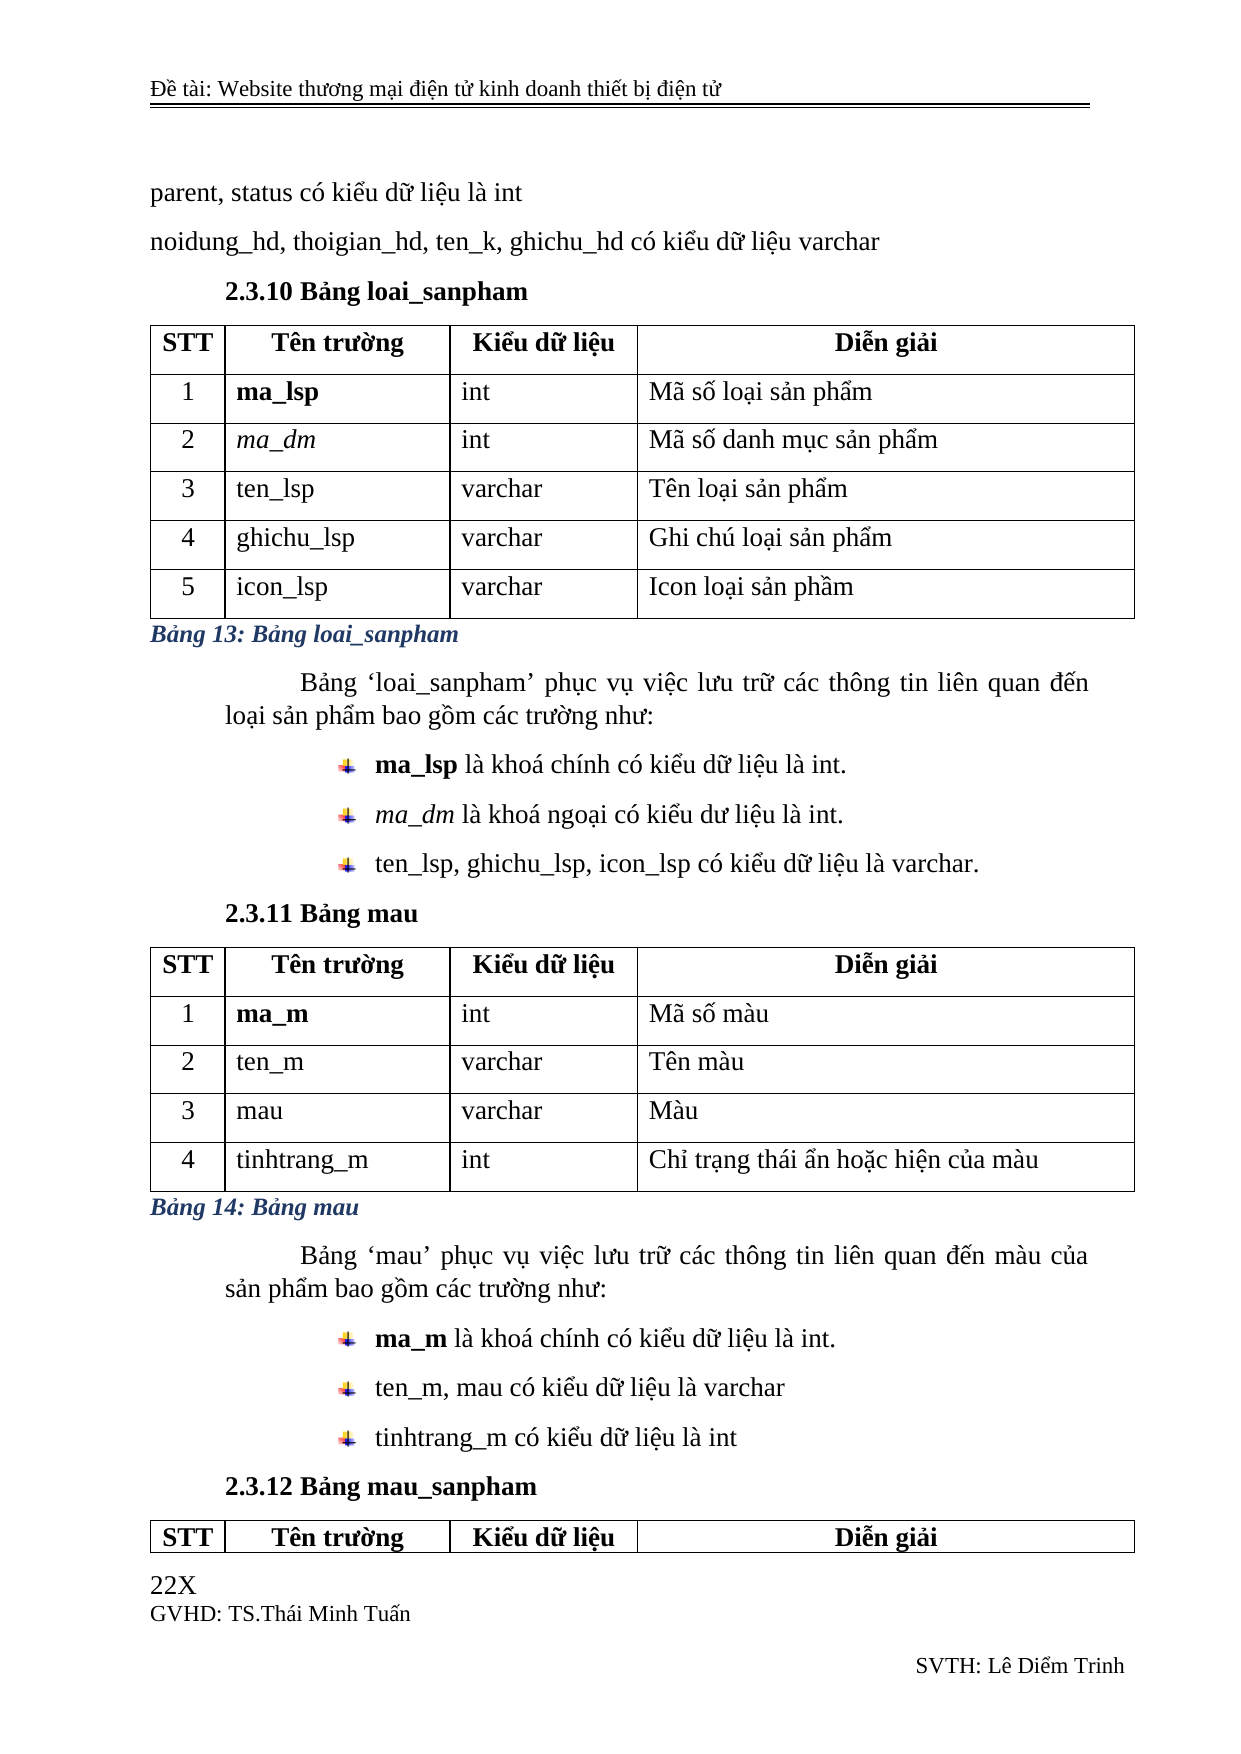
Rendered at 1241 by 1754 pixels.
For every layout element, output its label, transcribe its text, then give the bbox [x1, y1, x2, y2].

list Bảng loai_sanpham [225, 275, 1090, 306]
table_cell int [451, 375, 637, 422]
table_cell Mã số loại sản phẩm [638, 375, 1134, 422]
list Bảng mau [225, 897, 1090, 928]
table_header Diễn giải [638, 326, 1134, 373]
list ma_m là khoá chính có kiểu dữ liệu là int. [337, 1322, 1090, 1353]
table_header Kiểu dữ liệu [451, 948, 637, 996]
table_cell 2 [151, 424, 224, 471]
picture [338, 806, 356, 824]
table_cell int [451, 1143, 637, 1191]
table_header STT [151, 948, 224, 996]
table_header Tên trường [226, 326, 449, 373]
list ten_lsp, ghichu_lsp, icon_lsp có kiểu dữ liệu là varchar. [337, 848, 1090, 879]
table_cell ghichu_lsp [226, 521, 449, 569]
picture [338, 1429, 356, 1447]
list tinhtrang_m có kiểu dữ liệu là int [337, 1421, 1090, 1452]
table_cell ma_m [226, 997, 449, 1044]
table_header STT [151, 326, 224, 373]
table_cell 5 [151, 570, 224, 618]
table_cell ten_lsp [226, 472, 449, 520]
table_cell 2 [151, 1046, 224, 1093]
table_cell varchar [451, 1094, 637, 1142]
picture [338, 1330, 356, 1347]
list Bảng mau_sanpham [225, 1470, 1090, 1502]
text Bảng ‘loai_sanpham’ phục vụ việc lưu trữ các thông tin liên quan đến loại sản phẩm bao gồm các trường như: [225, 666, 1090, 730]
table_cell mau [226, 1094, 449, 1142]
table_header Diễn giải [638, 948, 1134, 996]
list ten_m, mau có kiểu dữ liệu là varchar [337, 1371, 1090, 1402]
table_cell int [451, 424, 637, 471]
table_cell int [451, 997, 637, 1044]
table_cell varchar [451, 1046, 637, 1093]
list ma_lsp là khoá chính có kiểu dữ liệu là int. [337, 748, 1090, 779]
table_cell Icon loại sản phầm [638, 570, 1134, 618]
table_cell 3 [151, 1094, 224, 1142]
table_header Tên trường [226, 1521, 449, 1552]
table_header STT [151, 1521, 224, 1552]
list ma_dm là khoá ngoại có kiểu dư liệu là int. [337, 798, 1090, 829]
table_cell tinhtrang_m [226, 1143, 449, 1191]
table_header Tên trường [226, 948, 449, 996]
table_cell Tên màu [638, 1046, 1134, 1093]
table_header Kiểu dữ liệu [451, 326, 637, 373]
table_cell varchar [451, 570, 637, 618]
table_header Diễn giải [638, 1521, 1134, 1552]
table_cell 4 [151, 521, 224, 569]
table_cell ma_dm [226, 424, 449, 471]
table_cell 1 [151, 375, 224, 422]
table_cell Mã số danh mục sản phẩm [638, 424, 1134, 471]
table_header Kiểu dữ liệu [451, 1521, 637, 1552]
table_cell Ghi chú loại sản phẩm [638, 521, 1134, 569]
picture [338, 856, 356, 873]
table_cell Màu [638, 1094, 1134, 1142]
picture [338, 1380, 356, 1397]
picture [338, 757, 356, 774]
table_cell 3 [151, 472, 224, 520]
table_cell ma_lsp [226, 375, 449, 422]
table_cell 4 [151, 1143, 224, 1191]
table_cell Mã số màu [638, 997, 1134, 1044]
table_cell Chỉ trạng thái ẩn hoặc hiện của màu [638, 1143, 1134, 1191]
table_cell Tên loại sản phẩm [638, 472, 1134, 520]
table_cell varchar [451, 521, 637, 569]
text Bảng ‘mau’ phục vụ việc lưu trữ các thông tin liên quan đến màu của sản phẩm bao gồm các trường như: [225, 1239, 1090, 1303]
table_cell ten_m [226, 1046, 449, 1093]
table_cell 1 [151, 997, 224, 1044]
table_cell varchar [451, 472, 637, 520]
table_cell icon_lsp [226, 570, 449, 618]
